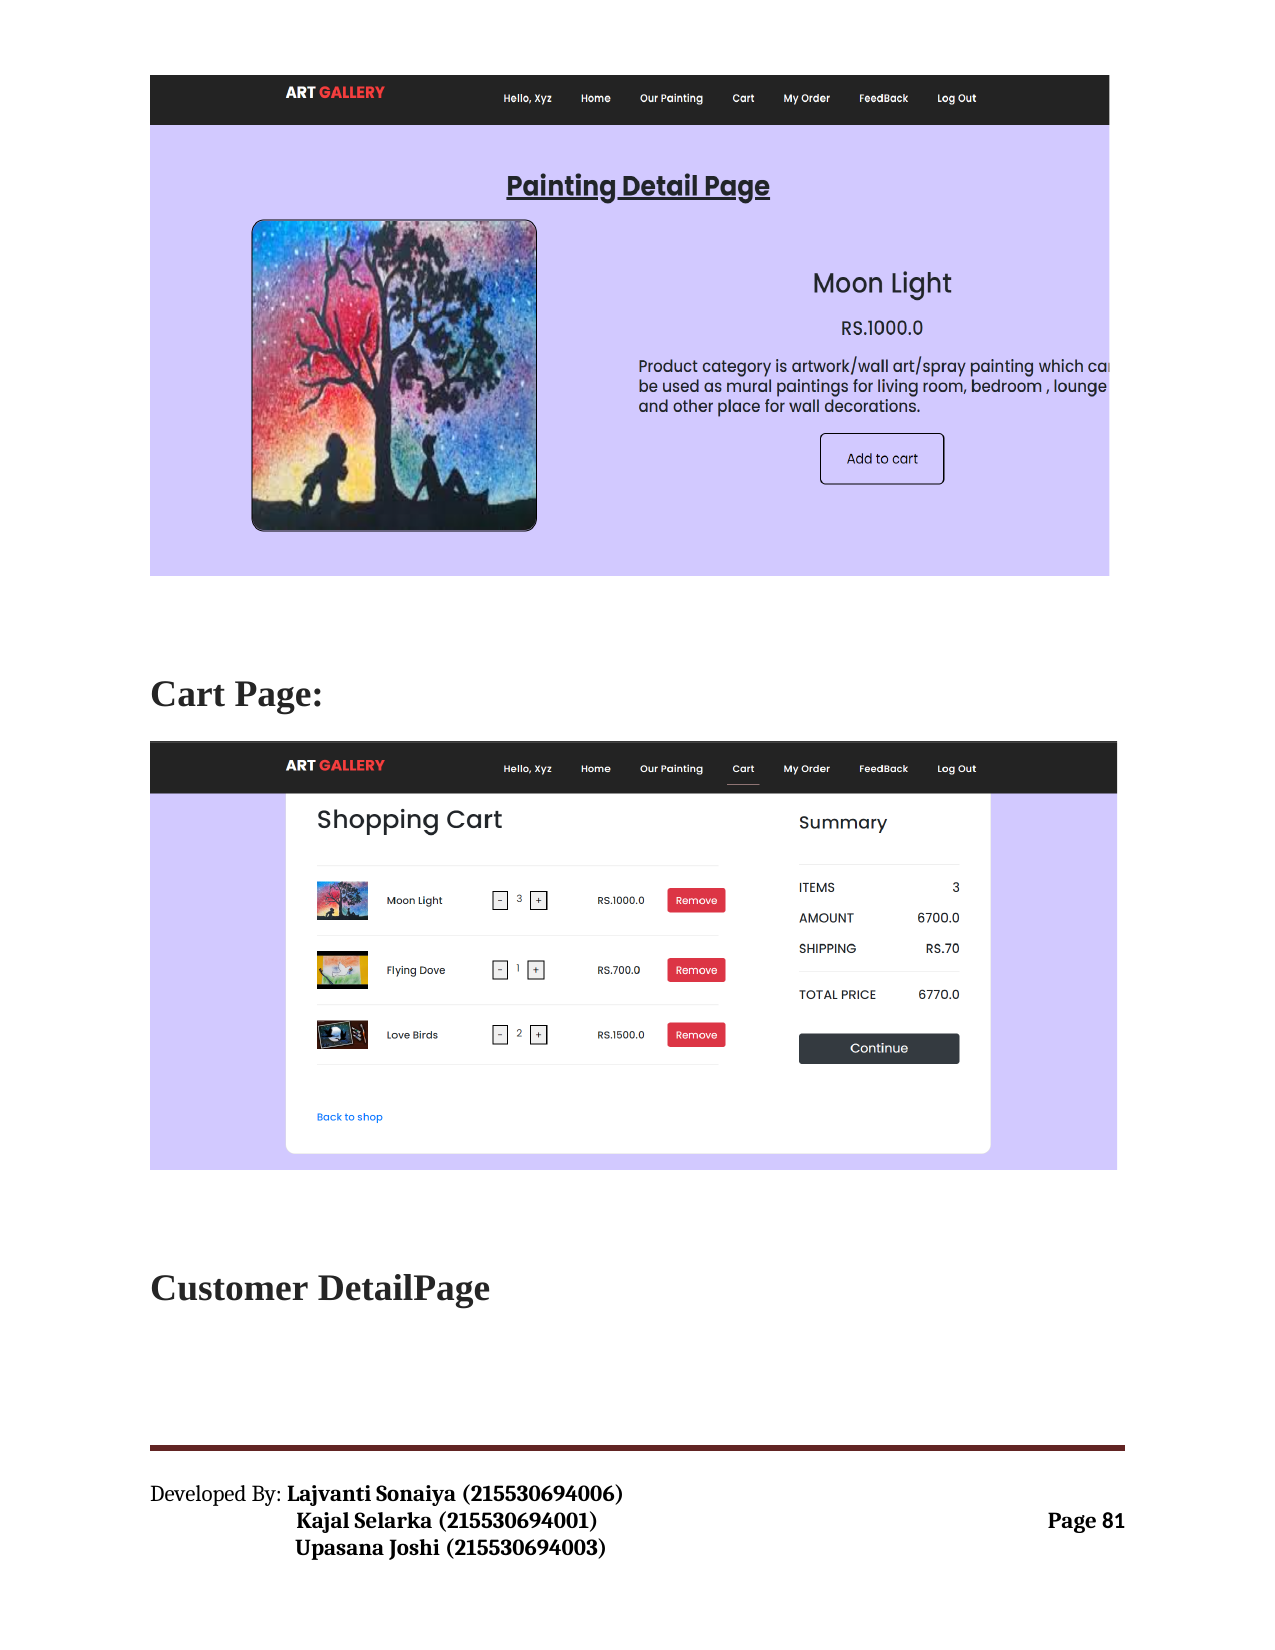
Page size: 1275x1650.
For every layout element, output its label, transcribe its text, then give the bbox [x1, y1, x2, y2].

text Cart Page: [150, 671, 1125, 714]
picture [150, 75, 1110, 576]
picture [150, 741, 1118, 1170]
text Customer DetailPage [150, 1265, 1125, 1308]
